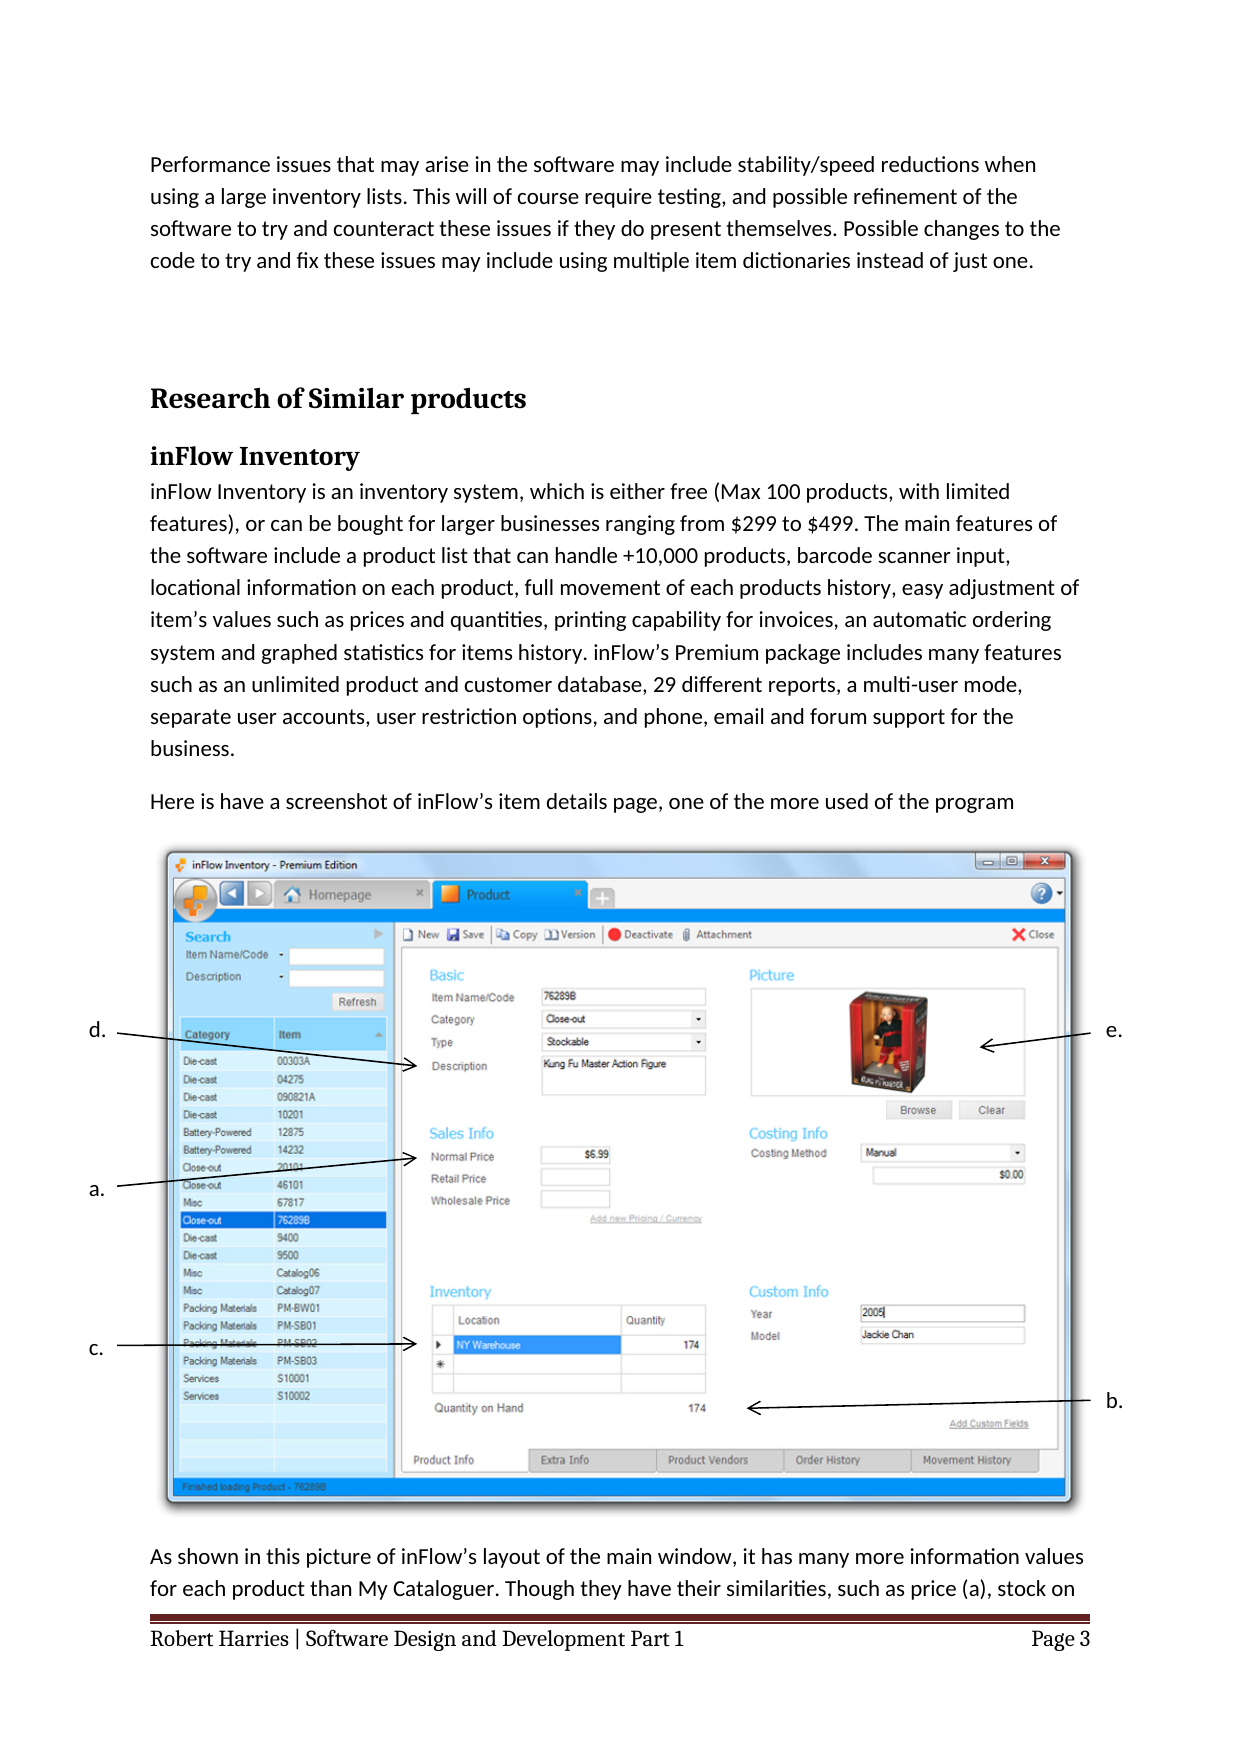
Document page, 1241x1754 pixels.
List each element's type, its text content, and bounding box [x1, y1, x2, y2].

subtitle inFlow Inventory [150, 441, 1090, 472]
text Performance issues that may arise in the software may include stability/speed reductions when using a large inventory lists. This will of course require testing, and possible refinement of the software to try and counteract these issues if they do present themselves. Possible changes to the code to try and fix these issues may include using multiple item dictionaries instead of just one. [150, 150, 1090, 274]
text Here is have a screenshot of inFlow’s item details page, one of the more used of the program [150, 787, 1090, 815]
picture [150, 840, 1091, 1518]
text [150, 1542, 1090, 1603]
subtitle Research of Similar products [150, 382, 1090, 415]
text inFlow Inventory is an inventory system, which is either free (Max 100 products, with limited features), or can be bought for larger businesses ranging from $299 to $499. The main features of the software include a product list that can handle +10,000 products, barcode scanner input, locational information on each product, full movement of each products history, easy adjustment of item’s values such as prices and quantities, printing capability for invoices, an automatic ordering system and graphed statistics for items history. inFlow’s Premium package includes many features such as an unlimited product and customer database, 29 different reports, a multi-user mode, separate user accounts, user restriction options, and phone, email and forum support for the business. [150, 477, 1090, 762]
